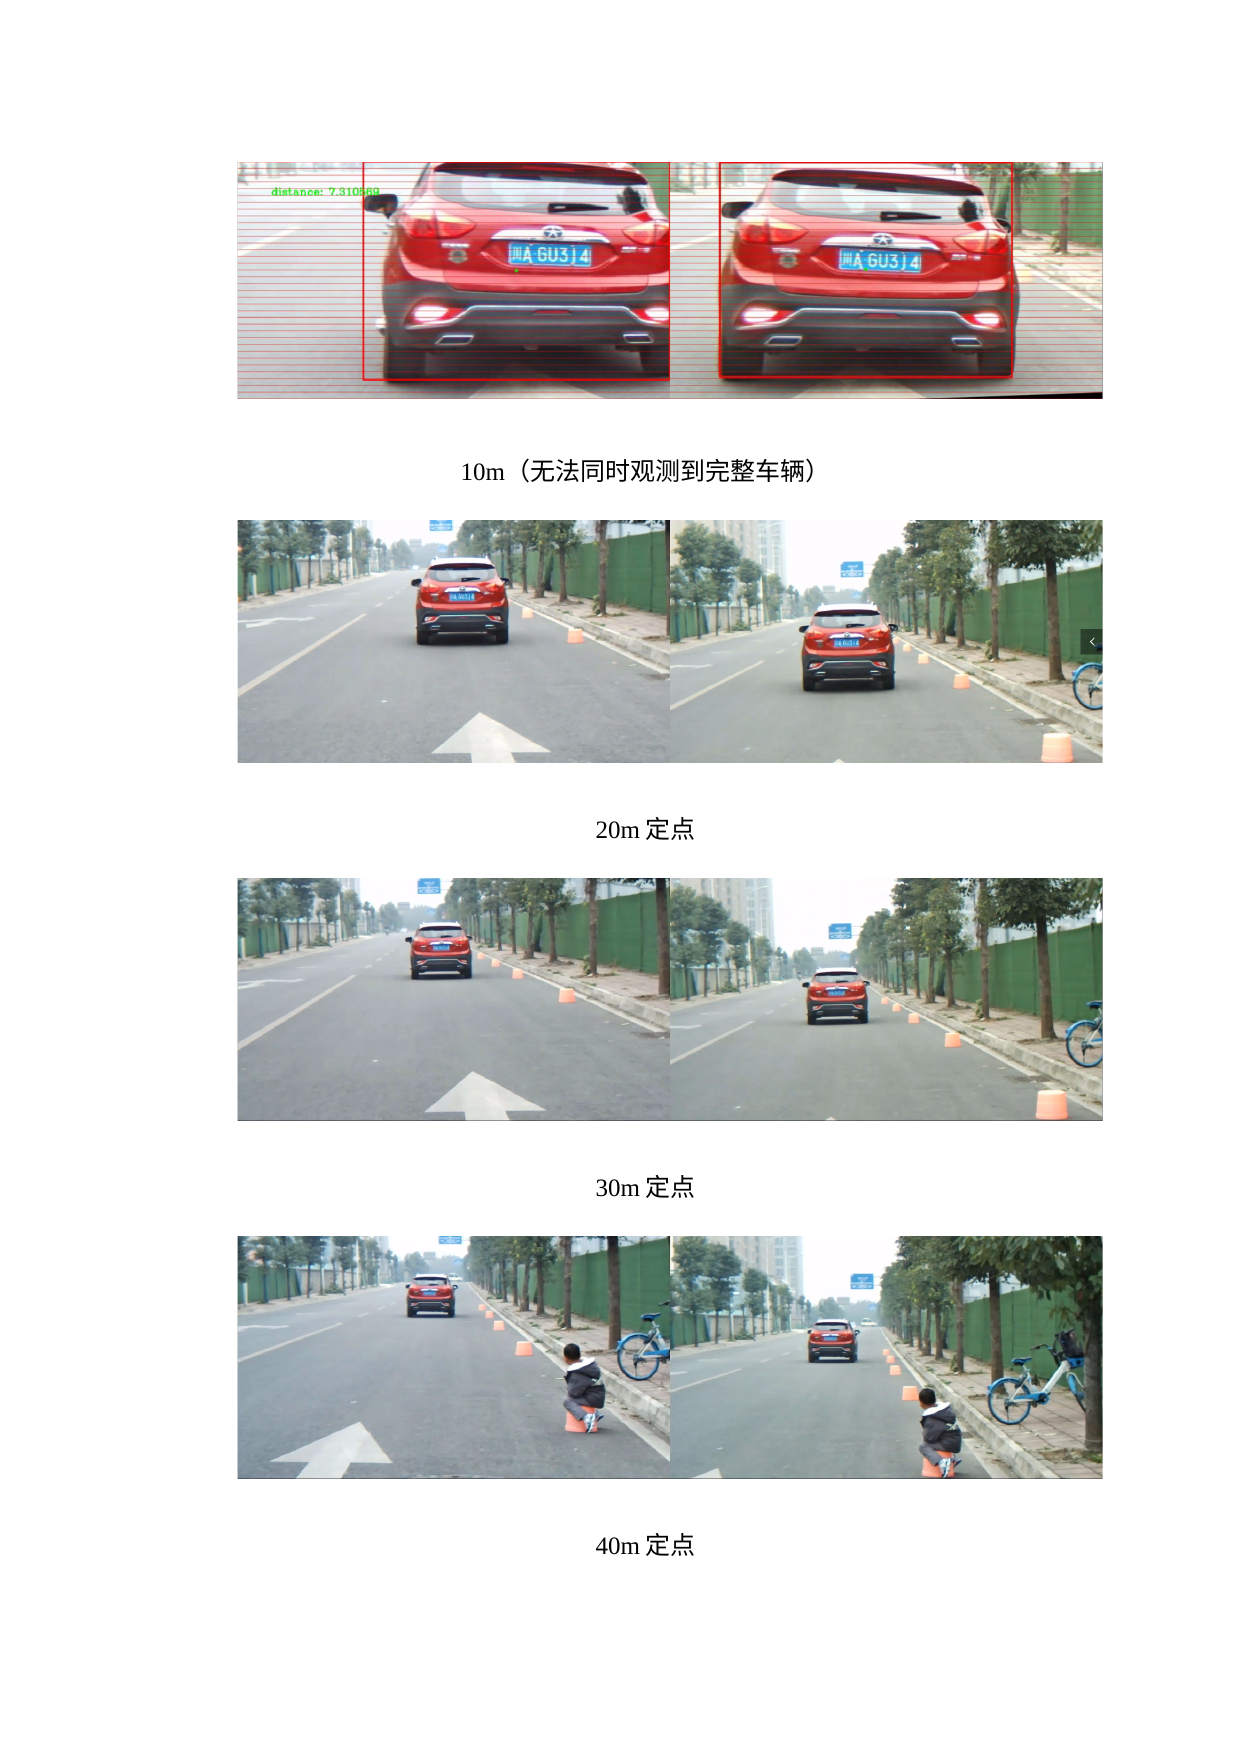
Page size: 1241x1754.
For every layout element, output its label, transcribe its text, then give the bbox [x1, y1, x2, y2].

text 10m（无法同时观测到完整车辆） [187, 437, 1053, 502]
picture [237, 162, 1103, 399]
picture [237, 1236, 1103, 1479]
text 20m定点 [187, 795, 1053, 860]
picture [237, 520, 1103, 763]
picture [237, 878, 1103, 1121]
text 30m定点 [187, 1153, 1053, 1218]
text 40m定点 [187, 1511, 1053, 1576]
